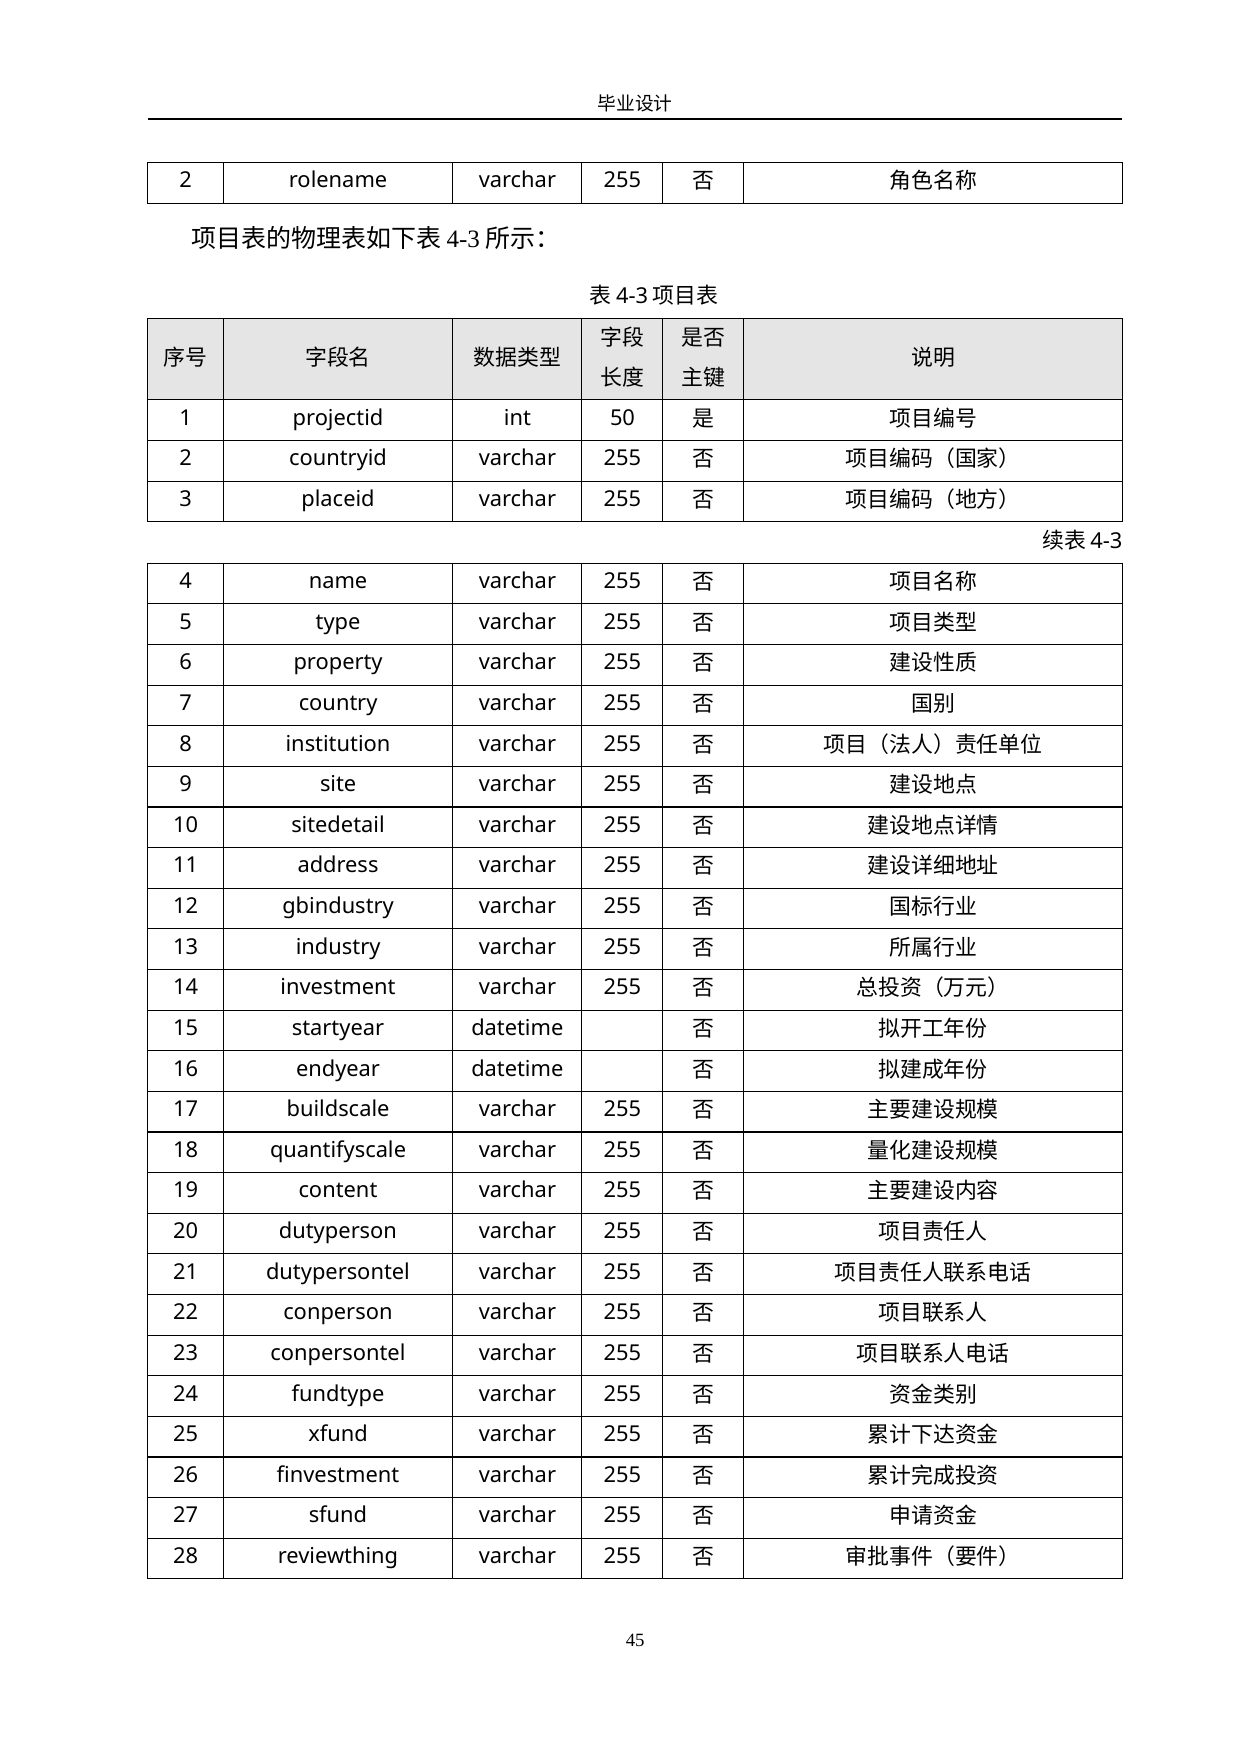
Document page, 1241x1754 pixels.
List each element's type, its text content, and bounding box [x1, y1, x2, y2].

table_cell 28 [148, 1539, 223, 1578]
table_cell 26 [148, 1458, 223, 1497]
table_cell quantifyscale [224, 1133, 452, 1172]
table_cell varchar [453, 604, 581, 644]
table_cell 否 [663, 645, 743, 684]
table_cell institution [224, 726, 452, 766]
table_cell 255 [582, 686, 662, 725]
table_cell 累计完成投资 [744, 1458, 1122, 1497]
table_cell 23 [148, 1336, 223, 1375]
table_cell 255 [582, 1539, 662, 1578]
table_cell finvestment [224, 1458, 452, 1497]
table_header name [224, 564, 452, 603]
table_cell datetime [453, 1011, 581, 1050]
table_cell 255 [582, 645, 662, 684]
table_cell 255 [582, 163, 662, 203]
table_cell 3 [148, 482, 223, 521]
table_cell industry [224, 929, 452, 969]
table_cell 255 [582, 889, 662, 928]
table_cell 申请资金 [744, 1498, 1122, 1538]
table_cell 11 [148, 848, 223, 888]
table_cell 否 [663, 1417, 743, 1456]
table_cell rolename [224, 163, 452, 203]
table_cell placeid [224, 482, 452, 521]
table_cell varchar [453, 808, 581, 847]
table_cell 2 [148, 441, 223, 481]
table_cell 18 [148, 1133, 223, 1172]
table_header 是否主键 [663, 319, 743, 399]
table_cell 否 [663, 1133, 743, 1172]
table_cell varchar [453, 889, 581, 928]
table_cell varchar [453, 163, 581, 203]
table_cell varchar [453, 929, 581, 969]
table_cell 否 [663, 889, 743, 928]
table_cell varchar [453, 686, 581, 725]
table_cell content [224, 1173, 452, 1213]
table_header 255 [582, 564, 662, 603]
table_cell conperson [224, 1295, 452, 1334]
table_cell 21 [148, 1254, 223, 1294]
table_cell 否 [663, 1458, 743, 1497]
table_cell buildscale [224, 1092, 452, 1131]
table_cell 否 [663, 1173, 743, 1213]
table_cell varchar [453, 1539, 581, 1578]
table_cell varchar [453, 1336, 581, 1375]
table_cell 255 [582, 1214, 662, 1253]
table_cell 20 [148, 1214, 223, 1253]
table_cell 国标行业 [744, 889, 1122, 928]
table_cell 15 [148, 1011, 223, 1050]
table_header 说明 [744, 319, 1122, 399]
table_cell dutyperson [224, 1214, 452, 1253]
table_cell 主要建设规模 [744, 1092, 1122, 1131]
table_cell 建设详细地址 [744, 848, 1122, 888]
table_cell varchar [453, 1498, 581, 1538]
table_header 4 [148, 564, 223, 603]
table_cell 否 [663, 726, 743, 766]
table_cell 否 [663, 686, 743, 725]
table_cell int [453, 400, 581, 440]
table_cell projectid [224, 400, 452, 440]
table_cell varchar [453, 848, 581, 888]
table_cell 255 [582, 604, 662, 644]
table_cell varchar [453, 1376, 581, 1416]
table_cell 255 [582, 1133, 662, 1172]
table_cell varchar [453, 767, 581, 806]
table_cell 9 [148, 767, 223, 806]
table_cell [582, 1051, 662, 1091]
table_cell varchar [453, 645, 581, 684]
table_cell varchar [453, 1458, 581, 1497]
table_cell address [224, 848, 452, 888]
list 表4-3项目表 [185, 278, 1122, 310]
table_cell 所属行业 [744, 929, 1122, 969]
table_cell 255 [582, 441, 662, 481]
table_cell 否 [663, 1214, 743, 1253]
table_cell 拟开工年份 [744, 1011, 1122, 1050]
table_cell 主要建设内容 [744, 1173, 1122, 1213]
table_cell 否 [663, 1092, 743, 1131]
table_cell datetime [453, 1051, 581, 1091]
table_cell 否 [663, 767, 743, 806]
table_cell 255 [582, 1498, 662, 1538]
table_cell 27 [148, 1498, 223, 1538]
table_cell varchar [453, 1133, 581, 1172]
table_cell varchar [453, 726, 581, 766]
table_cell investment [224, 970, 452, 1009]
table_cell 255 [582, 1295, 662, 1334]
table_cell varchar [453, 1417, 581, 1456]
table_cell varchar [453, 970, 581, 1009]
table_cell 8 [148, 726, 223, 766]
table_cell 13 [148, 929, 223, 969]
table_cell 项目编码（地方） [744, 482, 1122, 521]
table_cell conpersontel [224, 1336, 452, 1375]
table_cell 255 [582, 848, 662, 888]
table_cell 否 [663, 441, 743, 481]
table_cell 否 [663, 808, 743, 847]
table_cell 17 [148, 1092, 223, 1131]
table_cell 否 [663, 1011, 743, 1050]
table_cell 否 [663, 929, 743, 969]
table_cell xfund [224, 1417, 452, 1456]
list 续表4-3 [185, 522, 1122, 555]
table_cell countryid [224, 441, 452, 481]
table_cell fundtype [224, 1376, 452, 1416]
table_cell 否 [663, 163, 743, 203]
table_cell 255 [582, 1336, 662, 1375]
table_cell 资金类别 [744, 1376, 1122, 1416]
table_cell 项目类型 [744, 604, 1122, 644]
table_cell 否 [663, 1336, 743, 1375]
table_header 数据类型 [453, 319, 581, 399]
table_cell 否 [663, 1051, 743, 1091]
text 项目表的物理表如下表4-3所示： [148, 204, 1122, 269]
table_cell 16 [148, 1051, 223, 1091]
table_cell 角色名称 [744, 163, 1122, 203]
table_cell varchar [453, 1173, 581, 1213]
table_cell 建设地点 [744, 767, 1122, 806]
table_cell endyear [224, 1051, 452, 1091]
table_cell 255 [582, 808, 662, 847]
table_cell 量化建设规模 [744, 1133, 1122, 1172]
table_cell 50 [582, 400, 662, 440]
table_cell 项目联系人电话 [744, 1336, 1122, 1375]
table_cell 24 [148, 1376, 223, 1416]
table_cell 1 [148, 400, 223, 440]
table_cell 255 [582, 929, 662, 969]
table_header 字段长度 [582, 319, 662, 399]
table_cell 项目责任人联系电话 [744, 1254, 1122, 1294]
table_cell 255 [582, 1173, 662, 1213]
table_cell varchar [453, 1092, 581, 1131]
table_cell startyear [224, 1011, 452, 1050]
table_cell 14 [148, 970, 223, 1009]
table_cell gbindustry [224, 889, 452, 928]
table_cell 项目联系人 [744, 1295, 1122, 1334]
table_cell 总投资（万元） [744, 970, 1122, 1009]
table_cell 是 [663, 400, 743, 440]
table_cell 审批事件（要件） [744, 1539, 1122, 1578]
table_cell varchar [453, 441, 581, 481]
table_cell 255 [582, 767, 662, 806]
table_cell varchar [453, 1254, 581, 1294]
table_cell 255 [582, 1376, 662, 1416]
table_cell country [224, 686, 452, 725]
table_cell 否 [663, 1295, 743, 1334]
table_cell dutypersontel [224, 1254, 452, 1294]
table_cell 255 [582, 1458, 662, 1497]
table_cell site [224, 767, 452, 806]
table_cell 5 [148, 604, 223, 644]
table_cell 255 [582, 1254, 662, 1294]
table_cell 255 [582, 1092, 662, 1131]
table_cell 否 [663, 1254, 743, 1294]
table_cell 否 [663, 1376, 743, 1416]
table_cell 否 [663, 848, 743, 888]
table_cell 项目编号 [744, 400, 1122, 440]
table_cell sitedetail [224, 808, 452, 847]
table_cell 255 [582, 1417, 662, 1456]
table_cell sfund [224, 1498, 452, 1538]
table_cell [582, 1011, 662, 1050]
table_cell 25 [148, 1417, 223, 1456]
table_cell 255 [582, 970, 662, 1009]
table_cell reviewthing [224, 1539, 452, 1578]
table_cell 255 [582, 482, 662, 521]
table_cell property [224, 645, 452, 684]
table_header varchar [453, 564, 581, 603]
table_cell 7 [148, 686, 223, 725]
table_cell 建设性质 [744, 645, 1122, 684]
table_cell 10 [148, 808, 223, 847]
table_cell type [224, 604, 452, 644]
table_header 否 [663, 564, 743, 603]
table_cell 19 [148, 1173, 223, 1213]
table_cell varchar [453, 482, 581, 521]
table_cell 项目编码（国家） [744, 441, 1122, 481]
table_cell 累计下达资金 [744, 1417, 1122, 1456]
table_cell 否 [663, 970, 743, 1009]
table_cell varchar [453, 1214, 581, 1253]
table_cell 22 [148, 1295, 223, 1334]
table_header 字段名 [224, 319, 452, 399]
table_cell 2 [148, 163, 223, 203]
table_header 序号 [148, 319, 223, 399]
table_cell varchar [453, 1295, 581, 1334]
table_cell 拟建成年份 [744, 1051, 1122, 1091]
table_cell 否 [663, 482, 743, 521]
table_cell 国别 [744, 686, 1122, 725]
table_cell 255 [582, 726, 662, 766]
table_cell 12 [148, 889, 223, 928]
table_cell 建设地点详情 [744, 808, 1122, 847]
table_cell 项目（法人）责任单位 [744, 726, 1122, 766]
table_header 项目名称 [744, 564, 1122, 603]
table_cell 否 [663, 1539, 743, 1578]
table_cell 否 [663, 604, 743, 644]
table_cell 6 [148, 645, 223, 684]
table_cell 否 [663, 1498, 743, 1538]
table_cell 项目责任人 [744, 1214, 1122, 1253]
